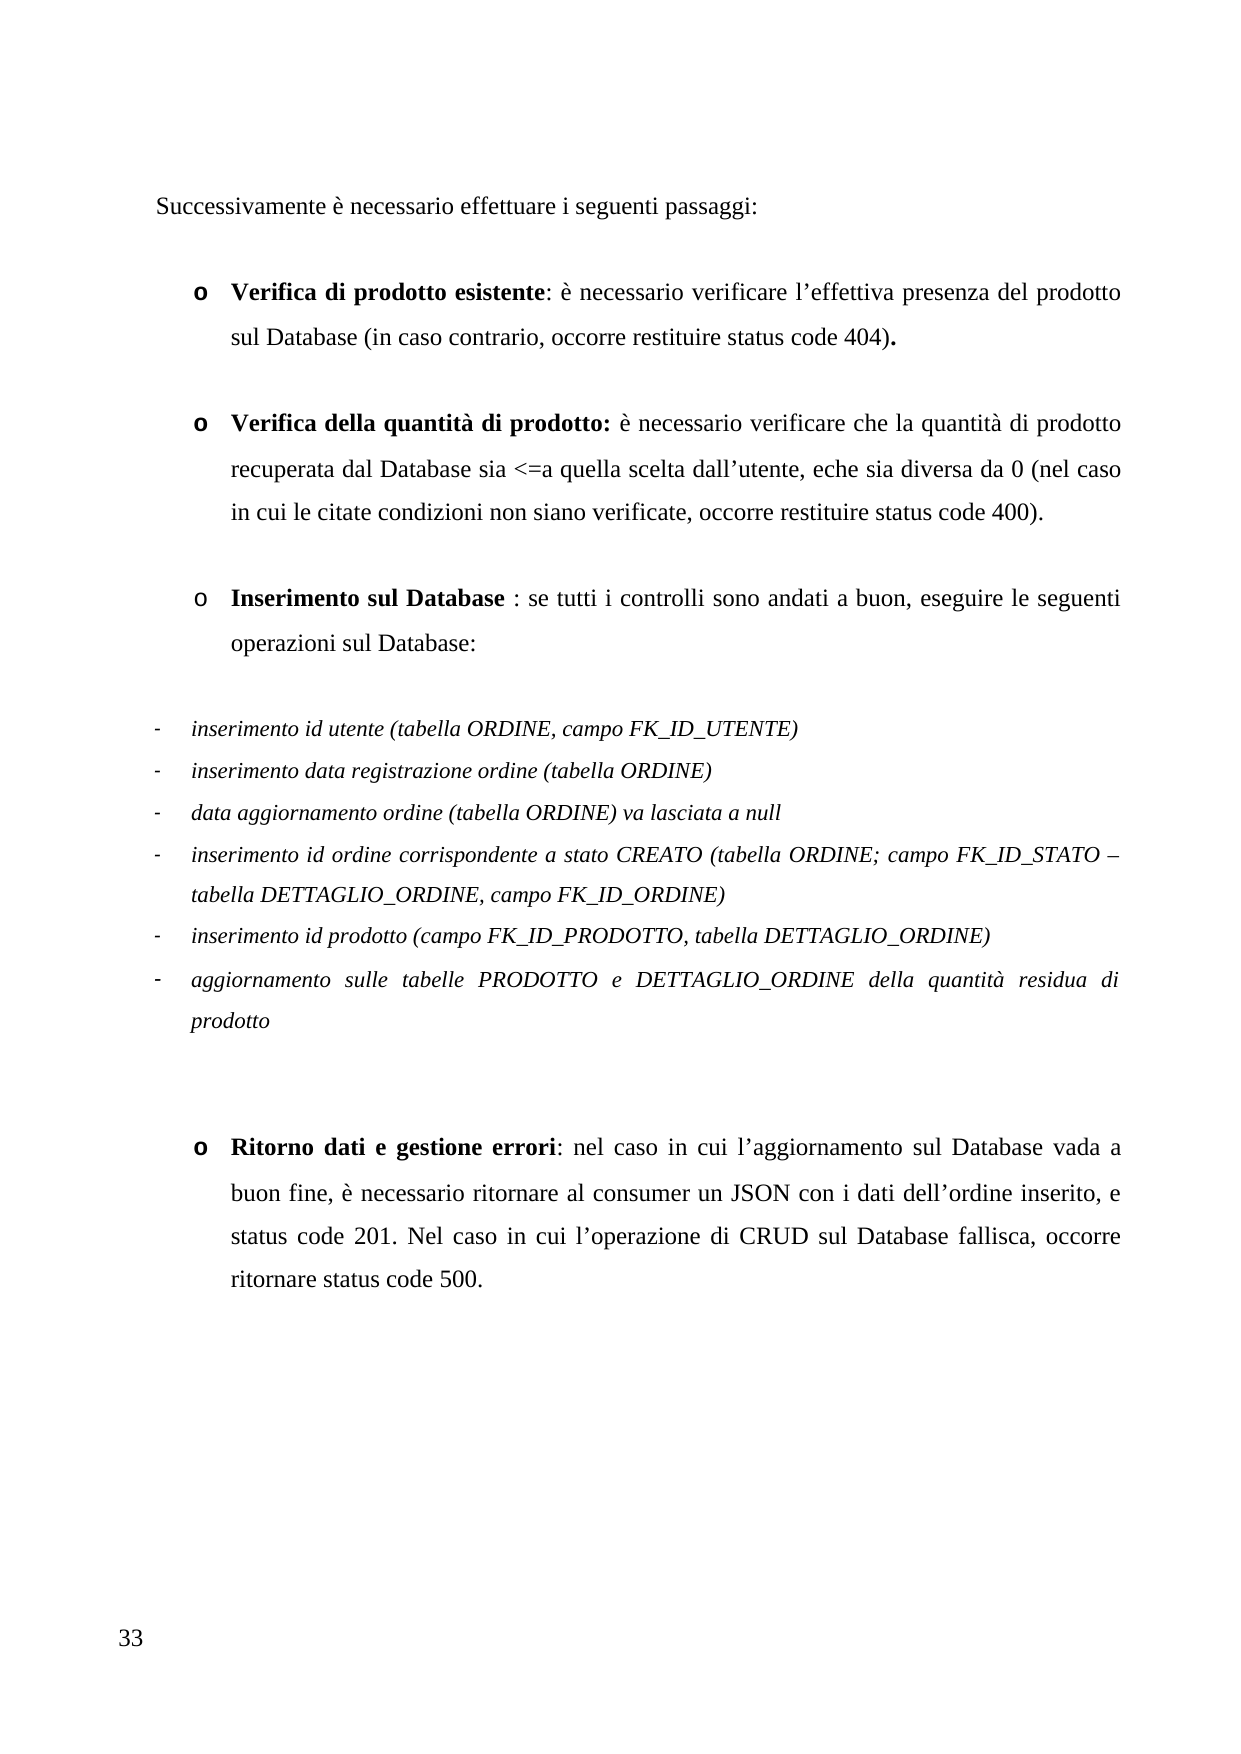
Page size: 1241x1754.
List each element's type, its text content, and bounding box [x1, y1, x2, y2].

list data aggiornamento ordine (tabella ORDINE) va lasciata a null [153, 798, 1122, 826]
list inserimento id prodotto (campo FK_ID_PRODOTTO, tabella DETTAGLIO_ORDINE) [153, 921, 1122, 949]
list inserimento id ordine corrispondente a stato CREATO (tabella ORDINE; campo FK_ID_STATO – tabella DETTAGLIO_ORDINE, campo FK_ID_ORDINE) [153, 840, 1122, 908]
list Ritorno dati e gestione errori: nel caso in cui l’aggiornamento sul Database vada a buon fine, è necessario ritornare al consumer un JSON con i dati dell’ordine inserito, e status code 201. Nel caso in cui l’operazione di CRUD sul Database fallisca, occorre ritornare status code 500. [193, 1132, 1122, 1293]
list Verifica della quantità di prodotto: è necessario verificare che la quantità di prodotto recuperata dal Database sia <=a quella scelta dall’utente, eche sia diversa da 0 (nel caso in cui le citate condizioni non siano verificate, occorre restituire status code 400). [193, 408, 1122, 526]
list aggiornamento sulle tabelle PRODOTTO e DETTAGLIO_ORDINE della quantità residua di prodotto [153, 963, 1122, 1033]
list Successivamente è necessario effettuare i seguenti passaggi: [156, 191, 1122, 219]
list inserimento data registrazione ordine (tabella ORDINE) [153, 756, 1122, 784]
list Inserimento sul Database : se tutti i controlli sono andati a buon, eseguire le seguenti operazioni sul Database: [193, 583, 1122, 657]
list inserimento id utente (tabella ORDINE, campo FK_ID_UTENTE) [153, 714, 1122, 742]
list Verifica di prodotto esistente: è necessario verificare l’effettiva presenza del prodotto sul Database (in caso contrario, occorre restituire status code 404). [193, 277, 1122, 351]
